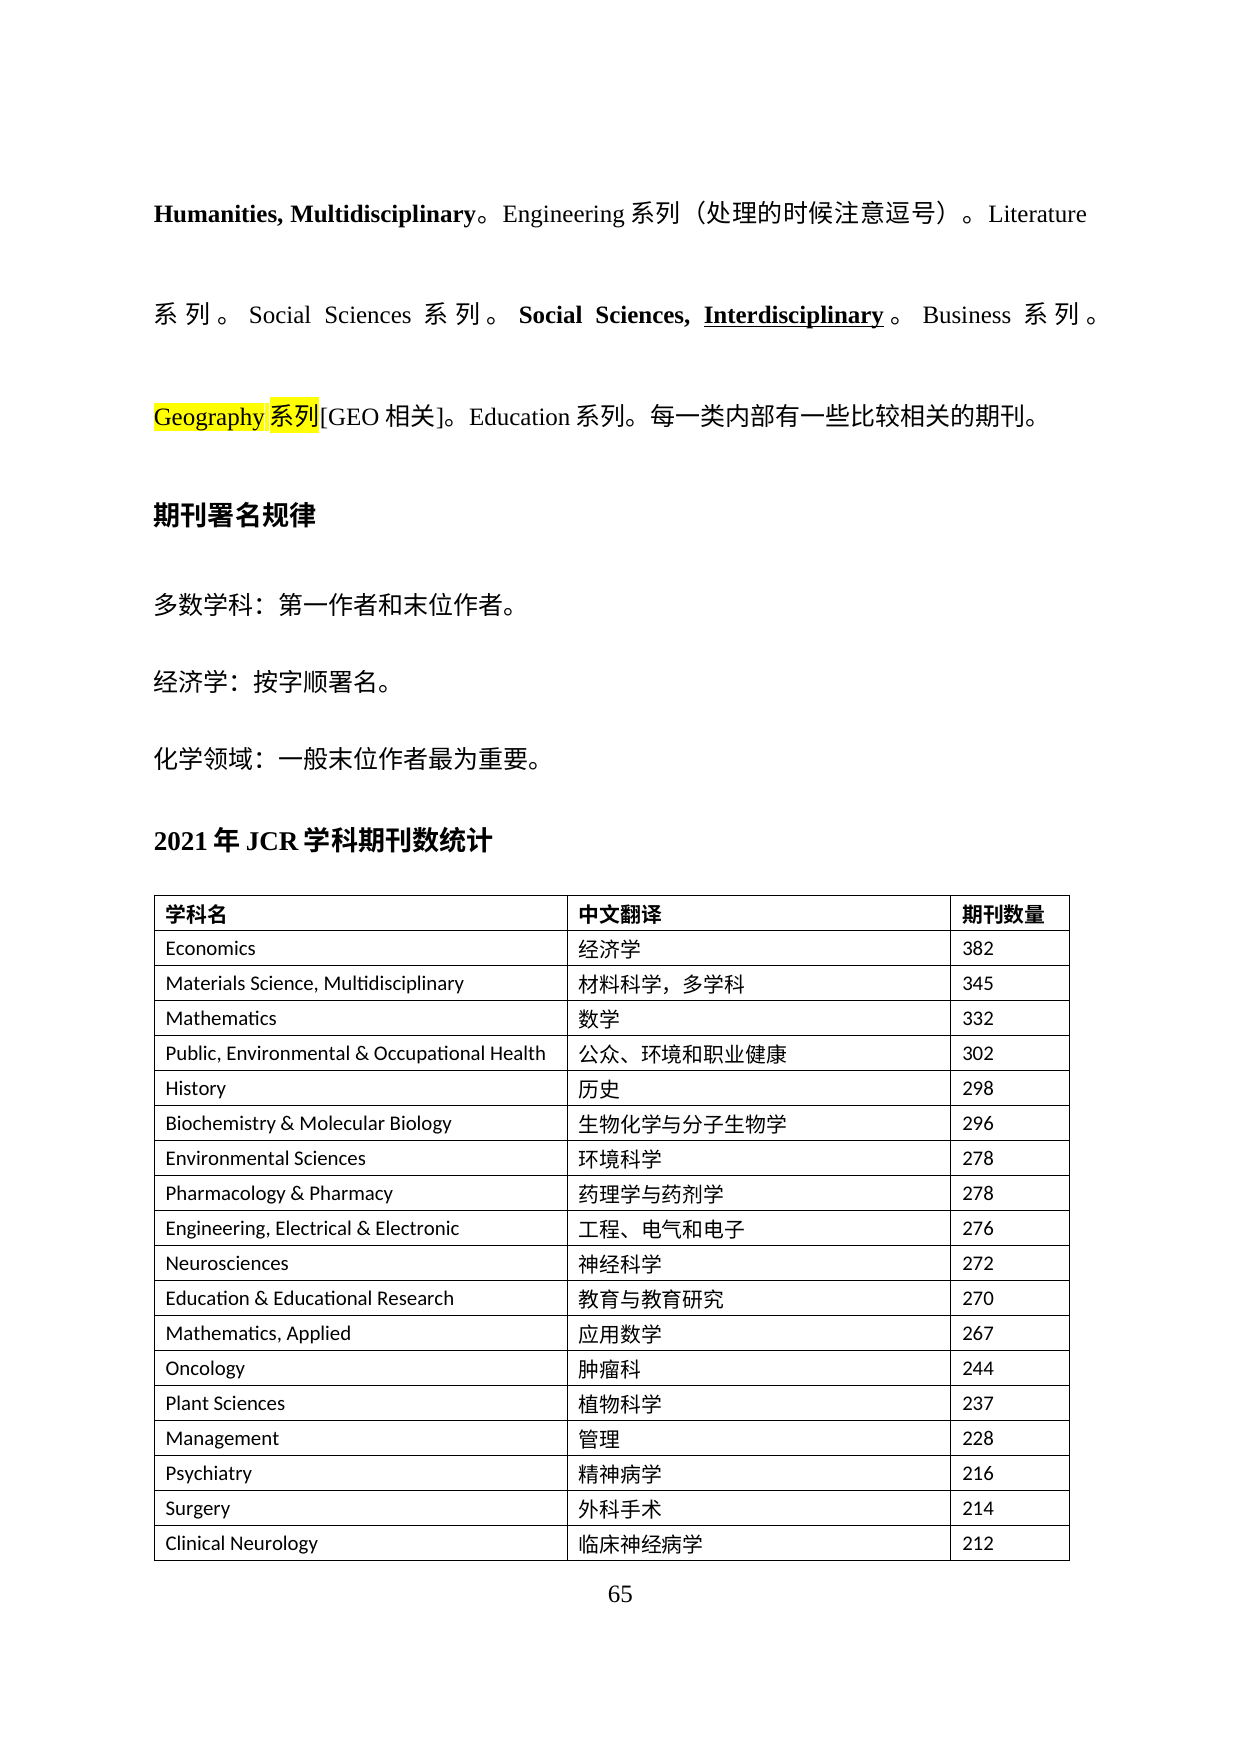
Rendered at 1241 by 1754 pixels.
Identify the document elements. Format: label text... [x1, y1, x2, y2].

table_cell 332 [951, 1001, 1069, 1035]
table_cell Plant Sciences [155, 1386, 567, 1420]
table_cell Neurosciences [155, 1246, 567, 1280]
table_cell 278 [951, 1176, 1069, 1210]
table_header 学科名 [155, 896, 567, 930]
table_cell 生物化学与分子生物学 [568, 1106, 950, 1140]
table_cell 应用数学 [568, 1316, 950, 1350]
text 化学领域：一般末位作者最为重要。 [153, 724, 1087, 792]
table_cell 药理学与药剂学 [568, 1176, 950, 1210]
table_cell 精神病学 [568, 1456, 950, 1490]
table_cell 272 [951, 1246, 1069, 1280]
table_cell 276 [951, 1211, 1069, 1245]
table_cell 环境科学 [568, 1141, 950, 1175]
table_cell Mathematics [155, 1001, 567, 1035]
table_cell 278 [951, 1141, 1069, 1175]
table_cell Psychiatry [155, 1456, 567, 1490]
table_cell Materials Science, Multidisciplinary [155, 966, 567, 1000]
table_cell 267 [951, 1316, 1069, 1350]
table_cell Mathematics, Applied [155, 1316, 567, 1350]
table_cell 管理 [568, 1421, 950, 1455]
table_cell 教育与教育研究 [568, 1281, 950, 1315]
table_cell 216 [951, 1456, 1069, 1490]
table_cell Surgery [155, 1491, 567, 1525]
table_cell 345 [951, 966, 1069, 1000]
table_cell 298 [951, 1071, 1069, 1105]
table_header 中文翻译 [568, 896, 950, 930]
table_cell 工程、电气和电子 [568, 1211, 950, 1245]
table_cell 历史 [568, 1071, 950, 1105]
table_cell 212 [951, 1526, 1069, 1560]
table_cell 302 [951, 1036, 1069, 1070]
table_cell 237 [951, 1386, 1069, 1420]
table_cell 经济学 [568, 931, 950, 965]
table_cell 肿瘤科 [568, 1351, 950, 1385]
table_cell Engineering, Electrical & Electronic [155, 1211, 567, 1245]
table_cell 神经科学 [568, 1246, 950, 1280]
table_cell Public, Environmental & Occupational Health [155, 1036, 567, 1070]
table_cell Oncology [155, 1351, 567, 1385]
table_cell Pharmacology & Pharmacy [155, 1176, 567, 1210]
table_cell 270 [951, 1281, 1069, 1315]
table_cell 214 [951, 1491, 1069, 1525]
table_cell History [155, 1071, 567, 1105]
table_cell Economics [155, 931, 567, 965]
table_cell 外科手术 [568, 1491, 950, 1525]
table_cell 数学 [568, 1001, 950, 1035]
table_cell 临床神经病学 [568, 1526, 950, 1560]
table_cell Management [155, 1421, 567, 1455]
table_cell 382 [951, 931, 1069, 965]
table_cell Environmental Sciences [155, 1141, 567, 1175]
table_cell Clinical Neurology [155, 1526, 567, 1560]
table_cell 材料科学，多学科 [568, 966, 950, 1000]
table_cell Education & Educational Research [155, 1281, 567, 1315]
table_cell 228 [951, 1421, 1069, 1455]
text 多数学科：第一作者和末位作者。 [153, 570, 1087, 638]
text 经济学：按字顺署名。 [153, 647, 1087, 714]
subtitle 2021年JCR学科期刊数统计 [153, 805, 1087, 873]
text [153, 177, 1087, 449]
table_cell Biochemistry & Molecular Biology [155, 1106, 567, 1140]
table_cell 公众、环境和职业健康 [568, 1036, 950, 1070]
table_cell 244 [951, 1351, 1069, 1385]
table_cell 植物科学 [568, 1386, 950, 1420]
table_header 期刊数量 [951, 896, 1069, 930]
table_cell 296 [951, 1106, 1069, 1140]
subtitle 期刊署名规律 [153, 479, 1087, 547]
